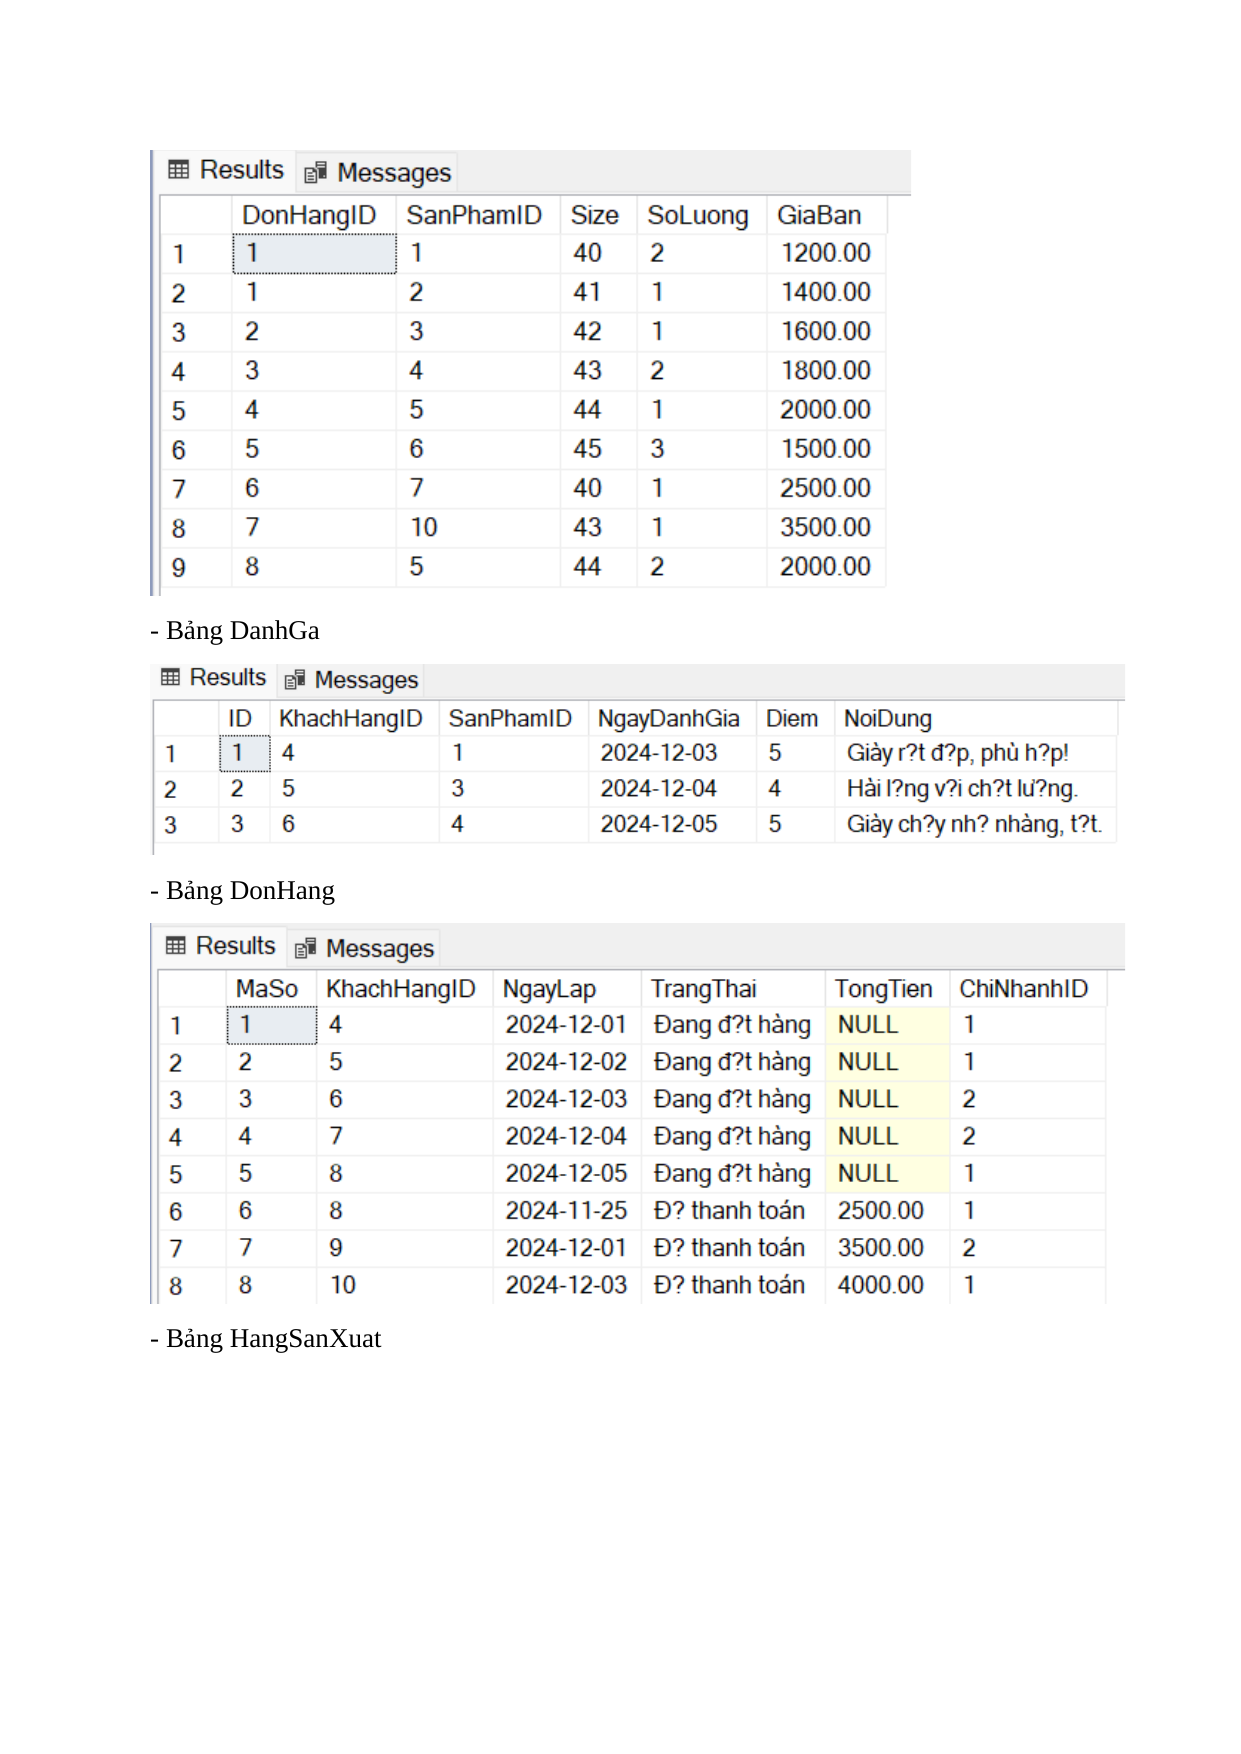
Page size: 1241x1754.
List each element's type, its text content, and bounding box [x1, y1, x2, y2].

text - Bảng DanhGa [150, 614, 1090, 645]
picture [150, 150, 912, 596]
text - Bảng DonHang [150, 874, 1090, 905]
picture [150, 664, 1125, 855]
text - Bảng HangSanXuat [150, 1322, 1090, 1353]
picture [150, 923, 1125, 1304]
